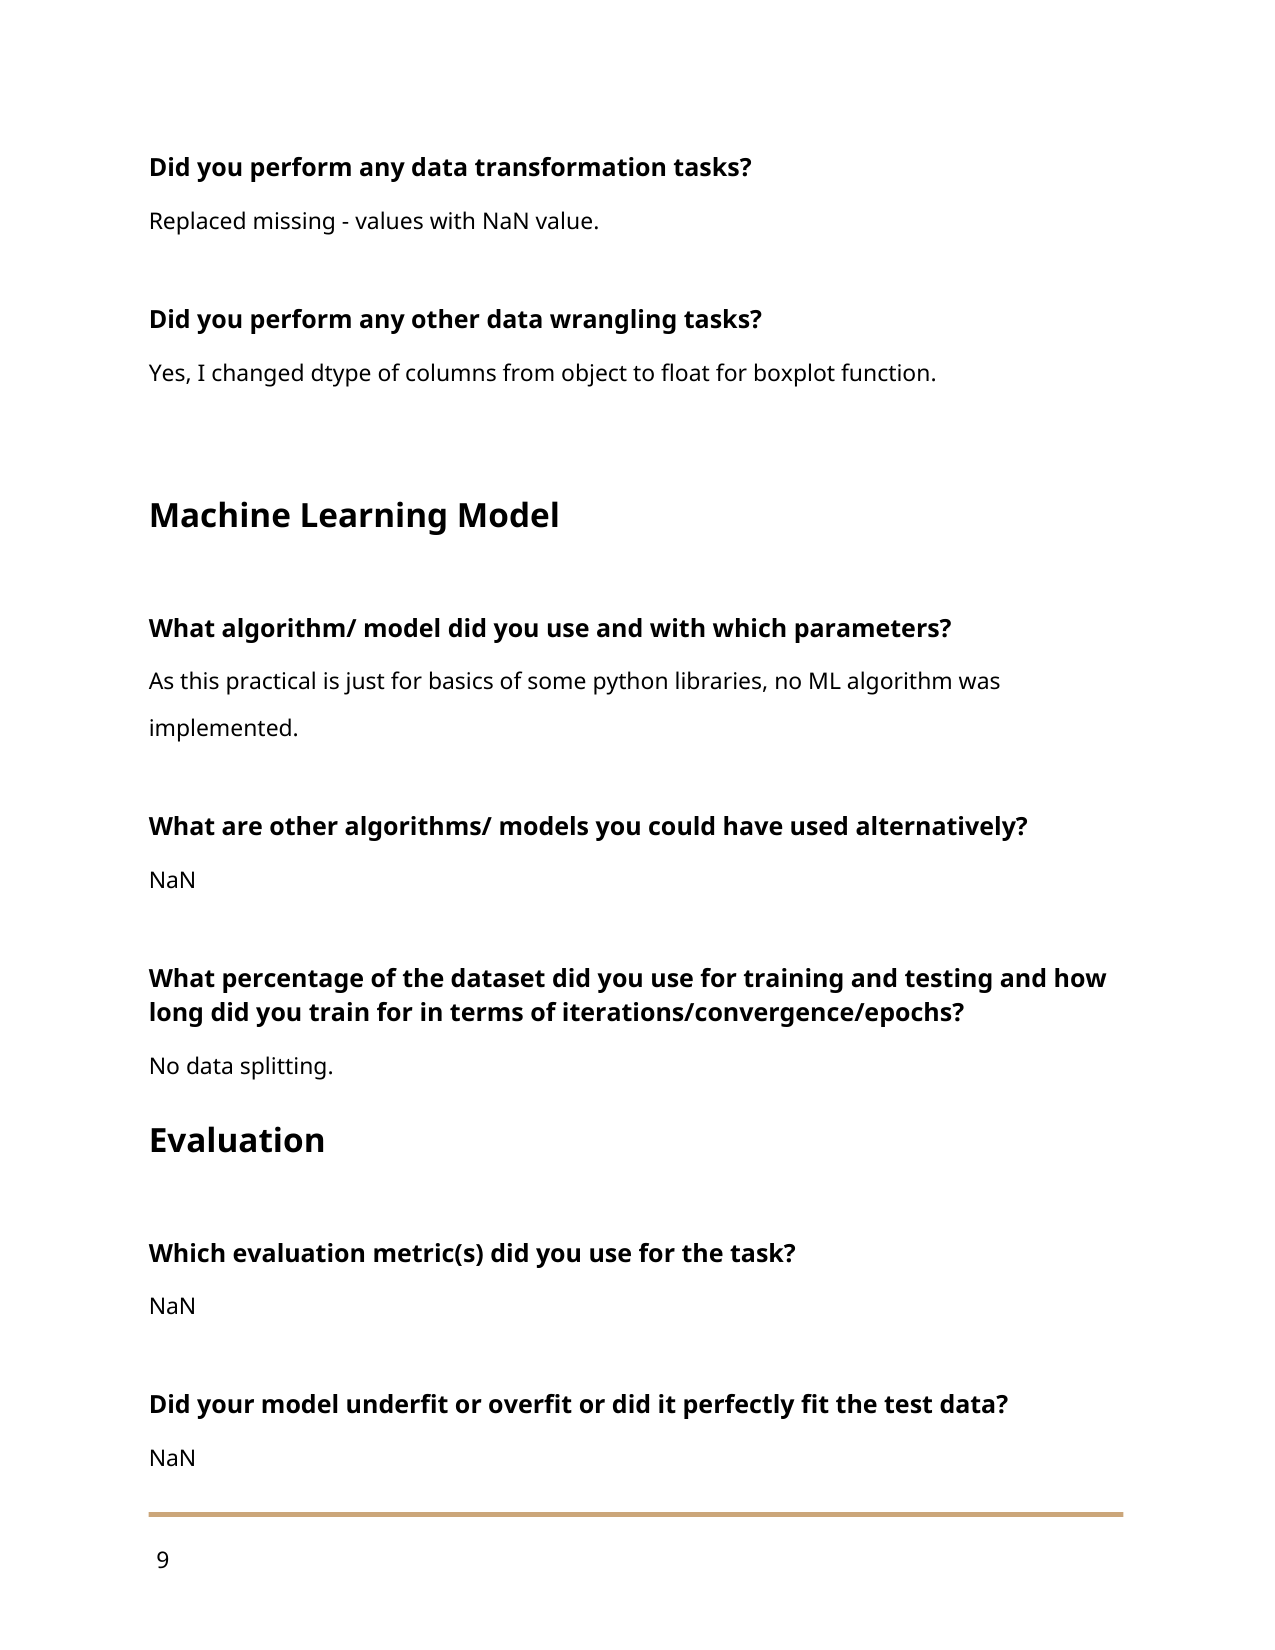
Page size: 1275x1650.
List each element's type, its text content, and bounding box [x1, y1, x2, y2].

subtitle What algorithm/ model did you use and with which parameters? [148, 610, 1125, 644]
subtitle Which evaluation metric(s) did you use for the task? [148, 1235, 1125, 1269]
subtitle Did you perform any other data wrangling tasks? [148, 302, 1125, 336]
text Replaced missing - values with NaN value. [148, 205, 1125, 236]
subtitle Did your model underfit or overfit or did it perfectly fit the test data? [148, 1387, 1125, 1421]
subtitle What are other algorithms/ models you could have used alternatively? [148, 809, 1125, 843]
text NaN [148, 1290, 1125, 1322]
text NaN [148, 864, 1125, 895]
subtitle What percentage of the dataset did you use for training and testing and how long did you train for in terms of iterations/convergence/epochs? [148, 961, 1125, 1029]
text As this practical is just for basics of some python libraries, no ML algorithm was implemented. [148, 665, 1125, 743]
text Yes, I changed dtype of columns from object to float for boxplot function. [148, 357, 1125, 388]
text No data splitting. [148, 1049, 1125, 1081]
subtitle Evaluation [148, 1117, 1125, 1163]
text NaN [148, 1442, 1125, 1473]
subtitle Machine Learning Model [148, 492, 1125, 537]
subtitle Did you perform any data transformation tasks? [148, 150, 1125, 184]
picture [148, 1512, 1124, 1517]
